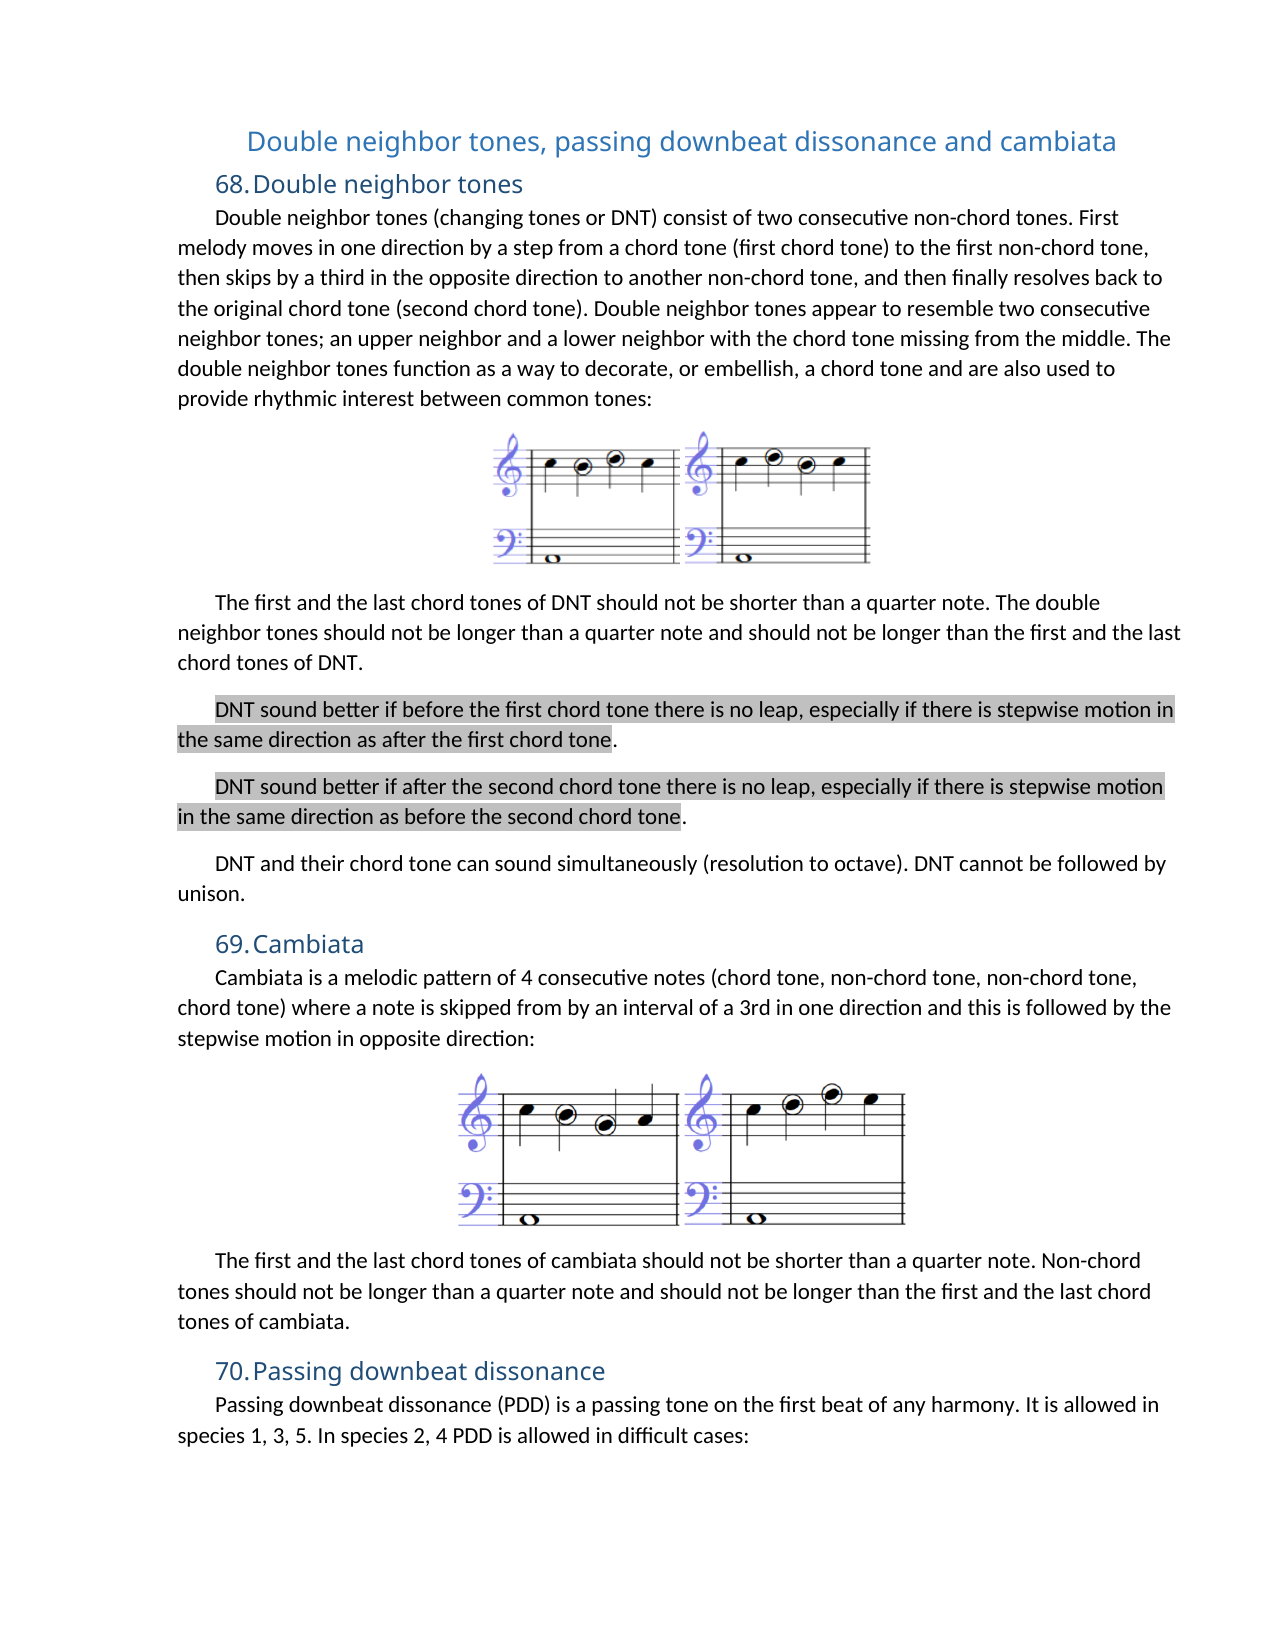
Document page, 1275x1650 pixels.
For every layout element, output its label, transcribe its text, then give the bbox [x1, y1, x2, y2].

text DNT sound better if before the first chord tone there is no leap, especially if there is stepwise motion in the same direction as after the first chord tone. [177, 695, 1186, 753]
picture [458, 1070, 680, 1228]
text The first and the last chord tones of DNT should not be shorter than a quarter note. The double neighbor tones should not be longer than a quarter note and should not be longer than the first and the last chord tones of DNT. [177, 588, 1186, 676]
text The first and the last chord tones of cambiata should not be shorter than a quarter note. Non-chord tones should not be longer than a quarter note and should not be longer than the first and the last chord tones of cambiata. [177, 1247, 1186, 1335]
subtitle Passing downbeat dissonance [215, 1354, 1186, 1388]
text DNT sound better if after the second chord tone there is no leap, especially if there is stepwise motion in the same direction as before the second chord tone. [177, 772, 1186, 831]
subtitle Cambiata [215, 926, 1186, 961]
text Passing downbeat dissonance (PDD) is a passing tone on the first beat of any harmony. It is allowed in species 1, 3, 5. In species 2, 4 PDD is allowed in difficult cases: [177, 1391, 1186, 1449]
subtitle Double neighbor tones [215, 166, 1186, 200]
picture [493, 431, 680, 569]
text Double neighbor tones (changing tones or DNT) consist of two consecutive non-chord tones. First melody moves in one direction by a step from a chord tone (first chord tone) to the first non-chord tone, then skips by a third in the opposite direction to another non-chord tone, and then finally resolves back to the original chord tone (second chord tone). Double neighbor tones appear to resemble two consecutive neighbor tones; an upper neighbor and a lower neighbor with the chord tone missing from the middle. The double neighbor tones function as a way to decorate, or embellish, a chord tone and are also used to provide rhythmic interest between common tones: [177, 203, 1186, 412]
text DNT and their chord tone can sound simultaneously (resolution to octave). DNT cannot be followed by unison. [177, 849, 1186, 908]
subtitle Double neighbor tones, passing downbeat dissonance and cambiata [177, 122, 1186, 159]
picture [684, 1071, 906, 1228]
text Cambiata is a melodic pattern of 4 consecutive notes (chord tone, non-chord tone, non-chord tone, chord tone) where a note is skipped from by an interval of a 3rd in one direction and this is followed by the stepwise motion in opposite direction: [177, 963, 1186, 1052]
picture [685, 431, 871, 569]
